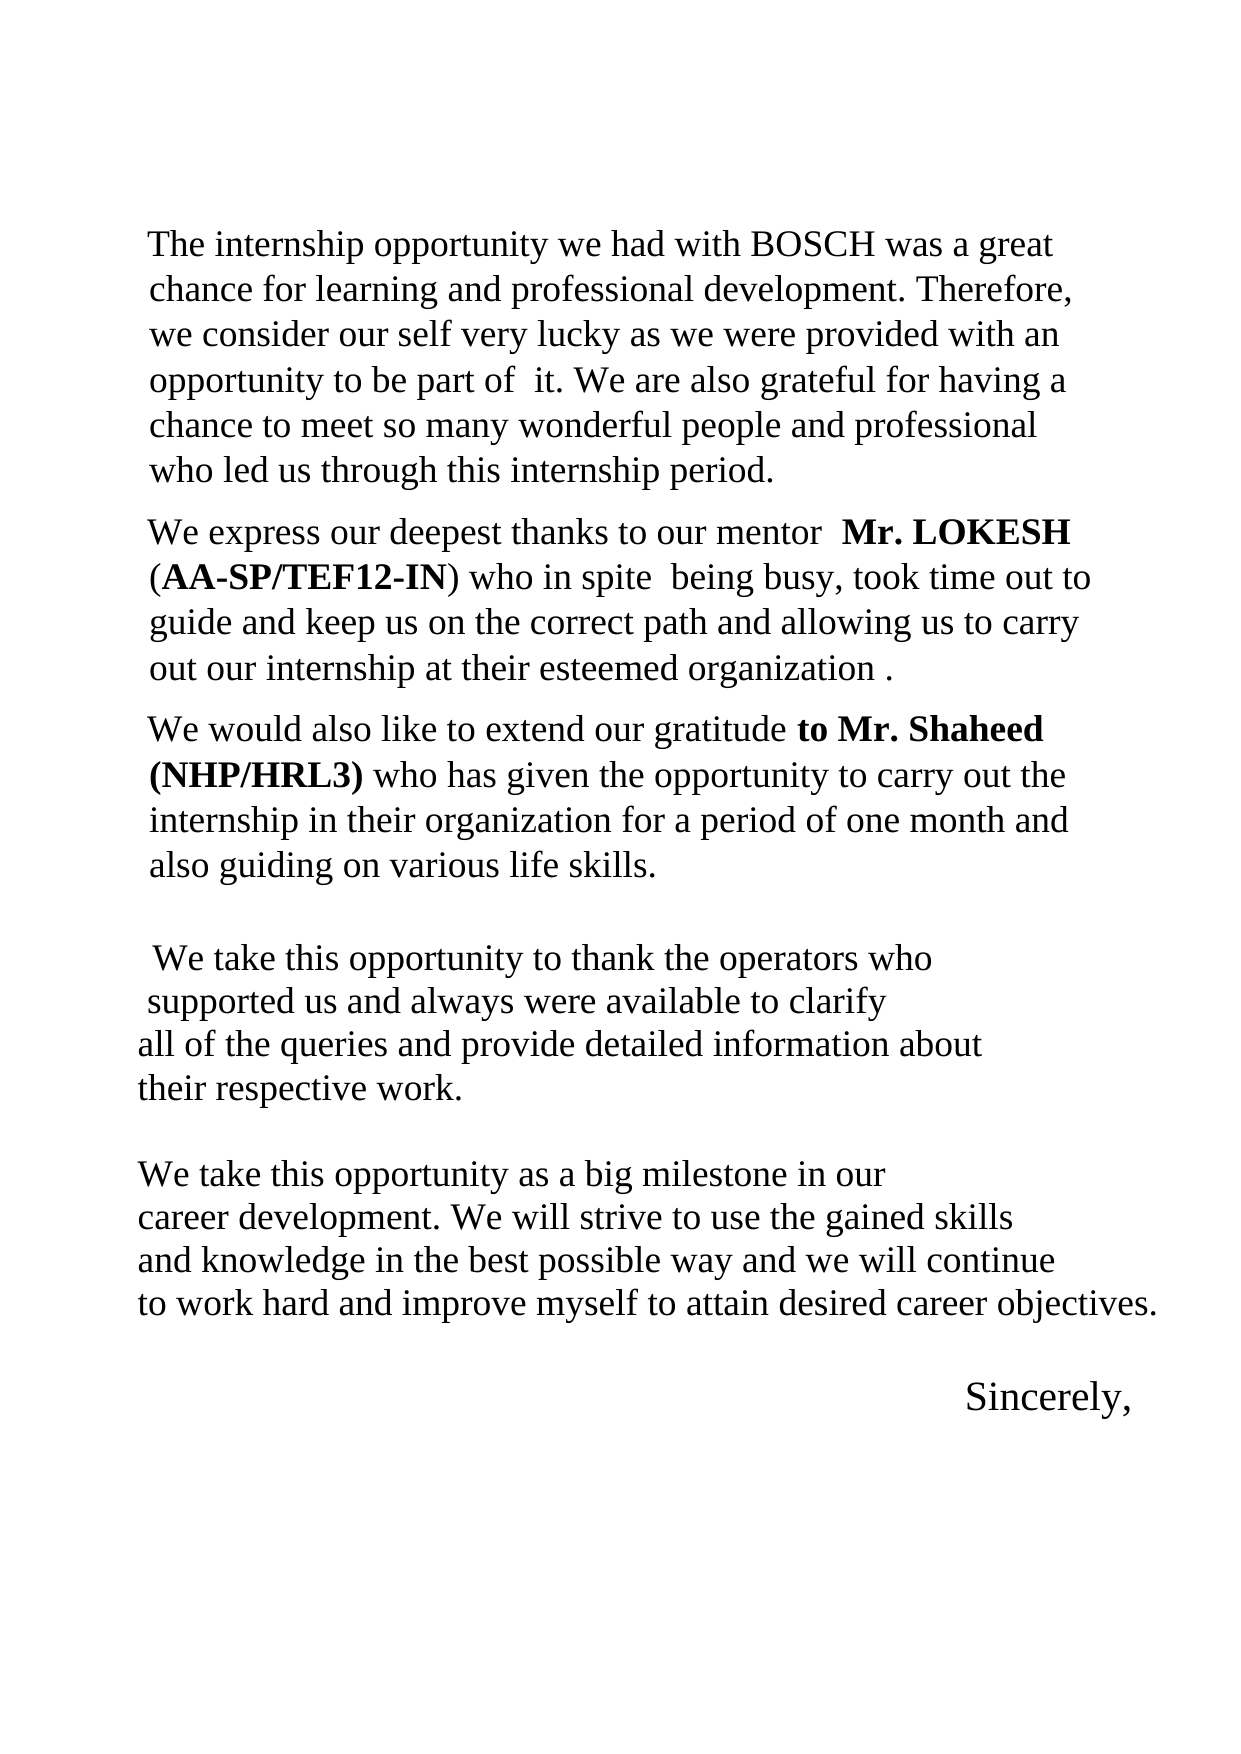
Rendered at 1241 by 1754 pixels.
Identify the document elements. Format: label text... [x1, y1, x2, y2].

text We take this opportunity to thank the operators who [100, 936, 1194, 979]
text and knowledge in the best possible way and we will continue [100, 1237, 1194, 1281]
text career development. We will strive to use the gained skills [100, 1194, 1194, 1237]
text We take this opportunity as a big milestone in our [100, 1151, 1194, 1194]
text all of the queries and provide detailed information about [100, 1022, 1194, 1065]
text to work hard and improve myself to attain desired career objectives. [100, 1281, 1194, 1324]
text The internship opportunity we had with BOSCH was a great chance for learning and professional development. Therefore, we consider our self very lucky as we were provided with an opportunity to be part of it. We are also grateful for having a chance to meet so many wonderful people and professional who led us through this internship period. [147, 221, 1104, 491]
text We express our deepest thanks to our mentor Mr. LOKESH (AA-SP/TEF12-IN) who in spite being busy, took time out to guide and keep us on the correct path and allowing us to carry out our internship at their esteemed organization . [147, 509, 1104, 688]
text supported us and always were available to clarify [100, 979, 1194, 1022]
text We would also like to extend our gratitude to Mr. Shaheed (NHP/HRL3) who has given the opportunity to carry out the internship in their organization for a period of one month and also guiding on various life skills. [147, 707, 1104, 886]
text their respective work. [100, 1065, 1194, 1108]
text Sincerely, [100, 1372, 1194, 1419]
